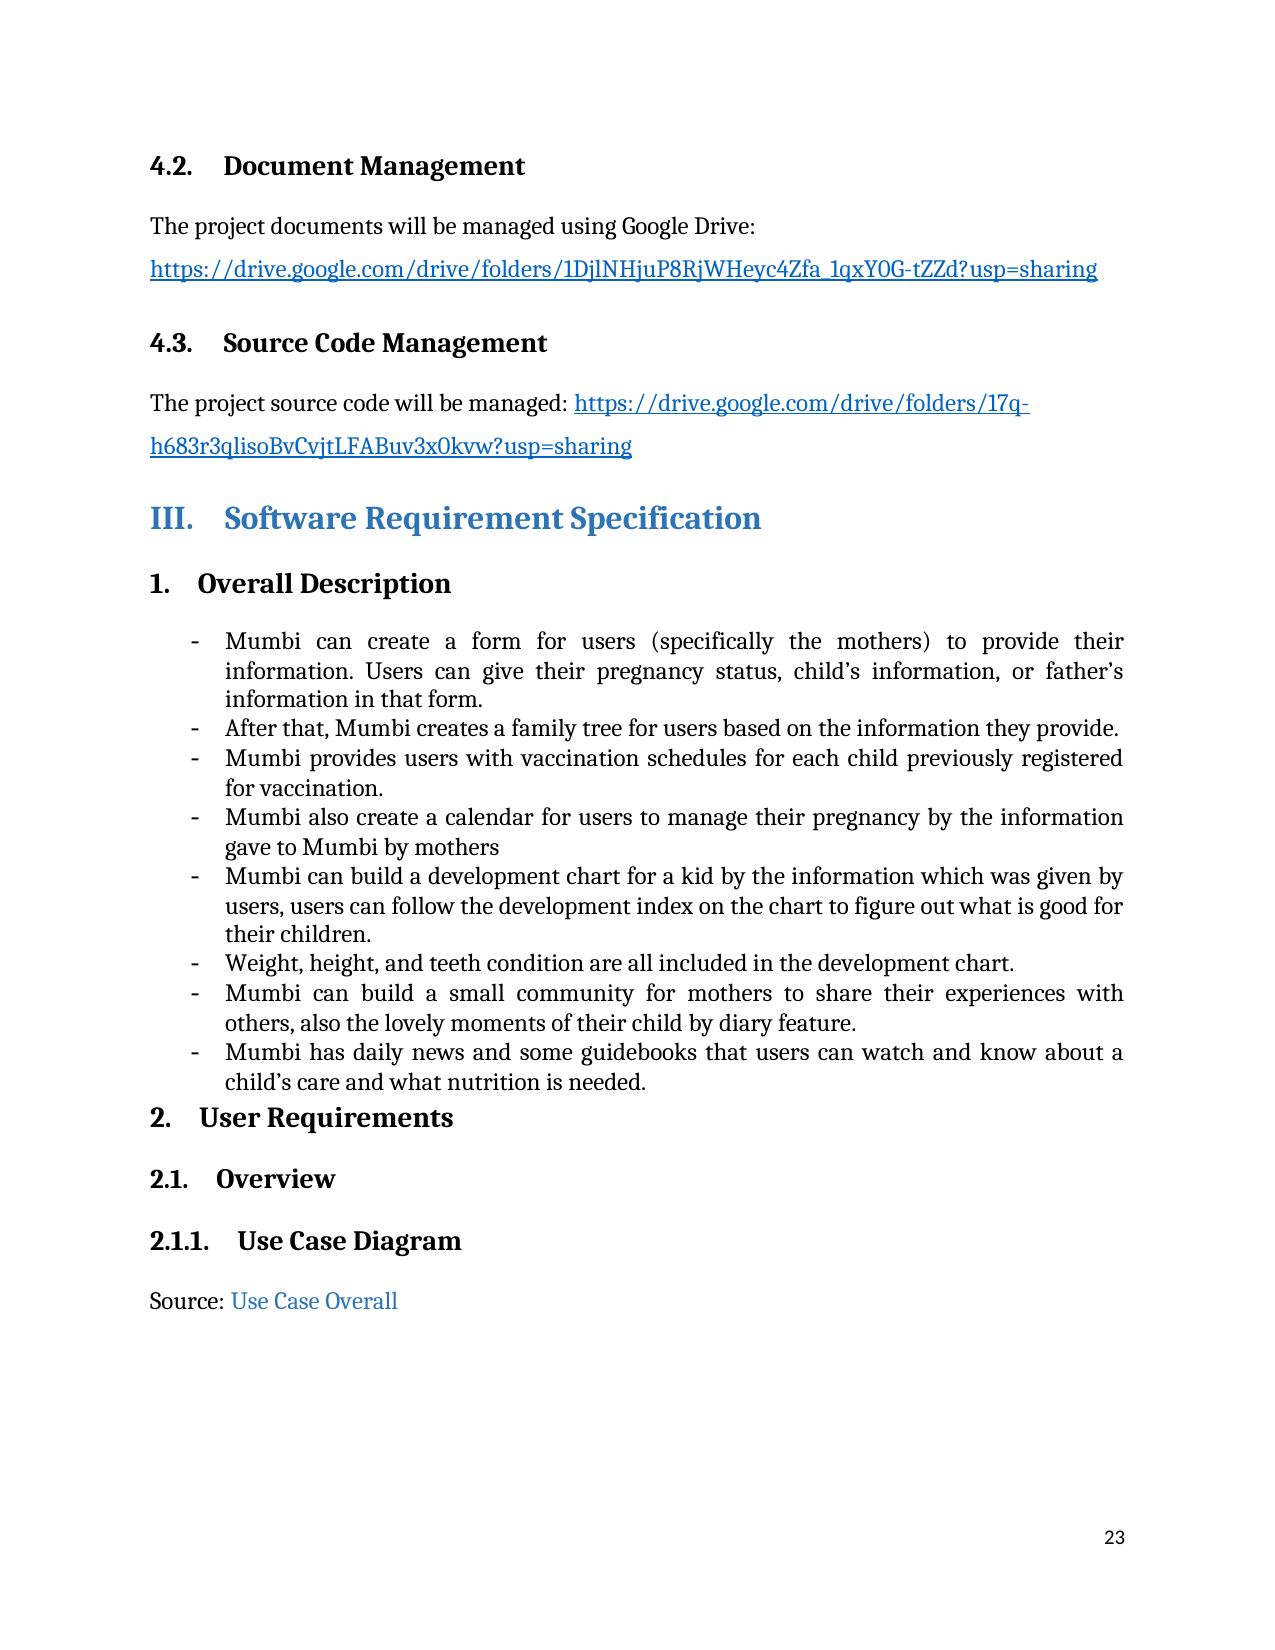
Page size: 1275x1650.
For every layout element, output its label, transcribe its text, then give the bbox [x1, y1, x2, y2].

list Mumbi can build a development chart for a kid by the information which was given by users, users can follow the development index on the chart to figure out what is good for their children. [187, 862, 1125, 949]
list Weight, height, and teeth condition are all included in the development chart. [187, 949, 1125, 979]
list After that, Mumbi creates a family tree for users based on the information they provide. [187, 714, 1125, 744]
subtitle 2.1.1. Use Case Diagram [150, 1225, 1125, 1257]
text The project documents will be managed using Google Drive: https://drive.google.com/drive/folders/1DjlNHjuP8RjWHeyc4Zfa_1qxY0G-tZZd?usp=sharing [150, 212, 1125, 283]
text Source: Use Case Overall [150, 1287, 1125, 1315]
list Mumbi can build a small community for mothers to share their experiences with others, also the lovely moments of their child by diary feature. [187, 979, 1125, 1038]
list Mumbi can create a form for users (specifically the mothers) to provide their information. Users can give their pregnancy status, child’s information, or father’s information in that form. [187, 627, 1125, 714]
subtitle 4.3. Source Code Management [150, 327, 1125, 359]
subtitle 2. User Requirements [150, 1101, 1125, 1134]
text The project source code will be managed: https://drive.google.com/drive/folders/17q-h683r3qlisoBvCvjtLFABuv3x0kvw?usp=sharing [150, 388, 1125, 460]
list Mumbi also create a calendar for users to manage their pregnancy by the information gave to Mumbi by mothers [187, 803, 1125, 862]
list Mumbi provides users with vaccination schedules for each child previously registered for vaccination. [187, 744, 1125, 803]
subtitle 2.1. Overview [150, 1163, 1125, 1196]
subtitle 1. Overall Description [150, 568, 1125, 601]
subtitle 4.2. Document Management [150, 150, 1125, 182]
subtitle III. Software Requirement Specification [150, 500, 1125, 538]
list Mumbi has daily news and some guidebooks that users can watch and know about a child’s care and what nutrition is needed. [187, 1038, 1125, 1097]
